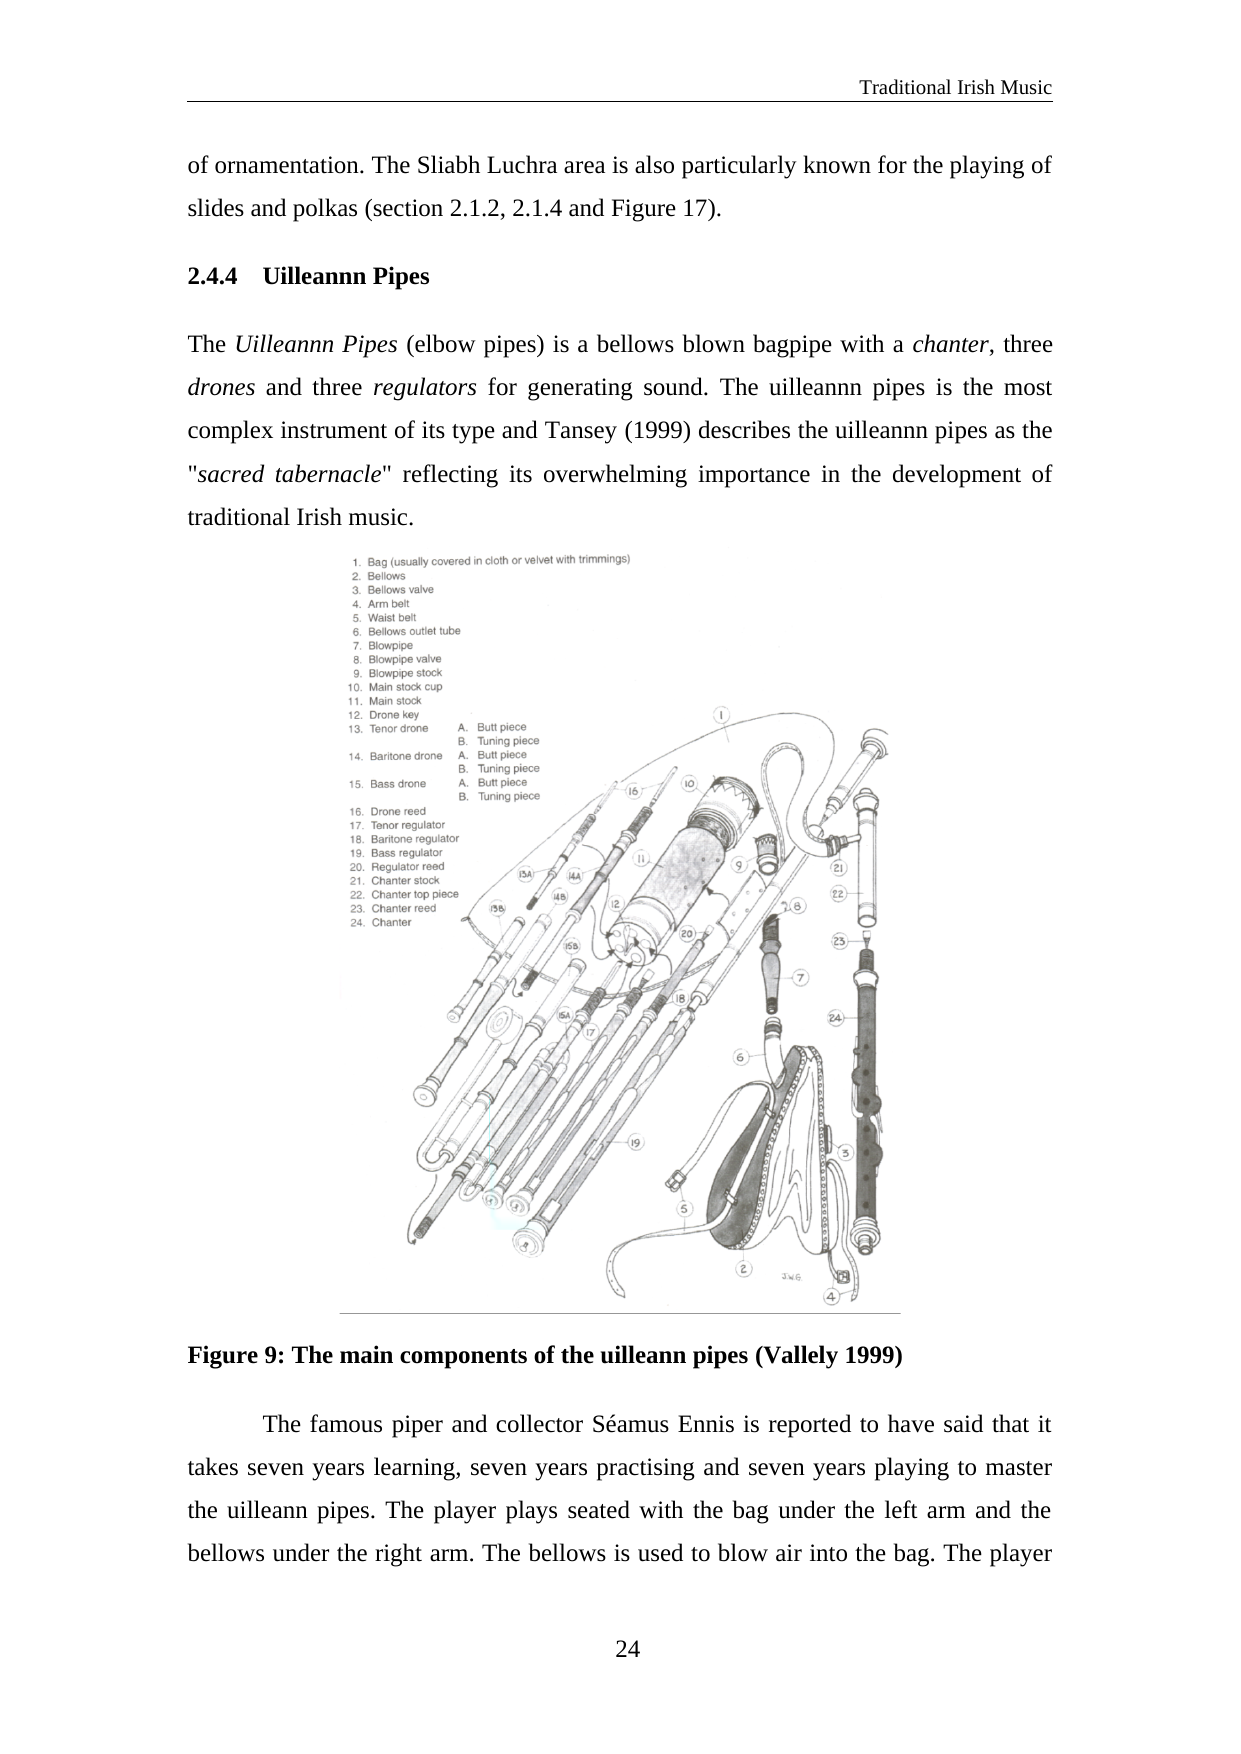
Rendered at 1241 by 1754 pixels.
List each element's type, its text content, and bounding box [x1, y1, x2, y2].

text The Uilleannn Pipes (elbow pipes) is a bellows blown bagpipe with a chanter, three drones and three regulators for generating sound. The uilleannn pipes is the most complex instrument of its type and Tansey (1999) describes the uilleannn pipes as the "sacred tabernacle" reflecting its overwhelming importance in the development of traditional Irish music. [187, 329, 1053, 531]
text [187, 1409, 1053, 1567]
picture [339, 545, 901, 1314]
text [187, 150, 1053, 222]
subtitle Uilleannn Pipes [187, 261, 1053, 290]
